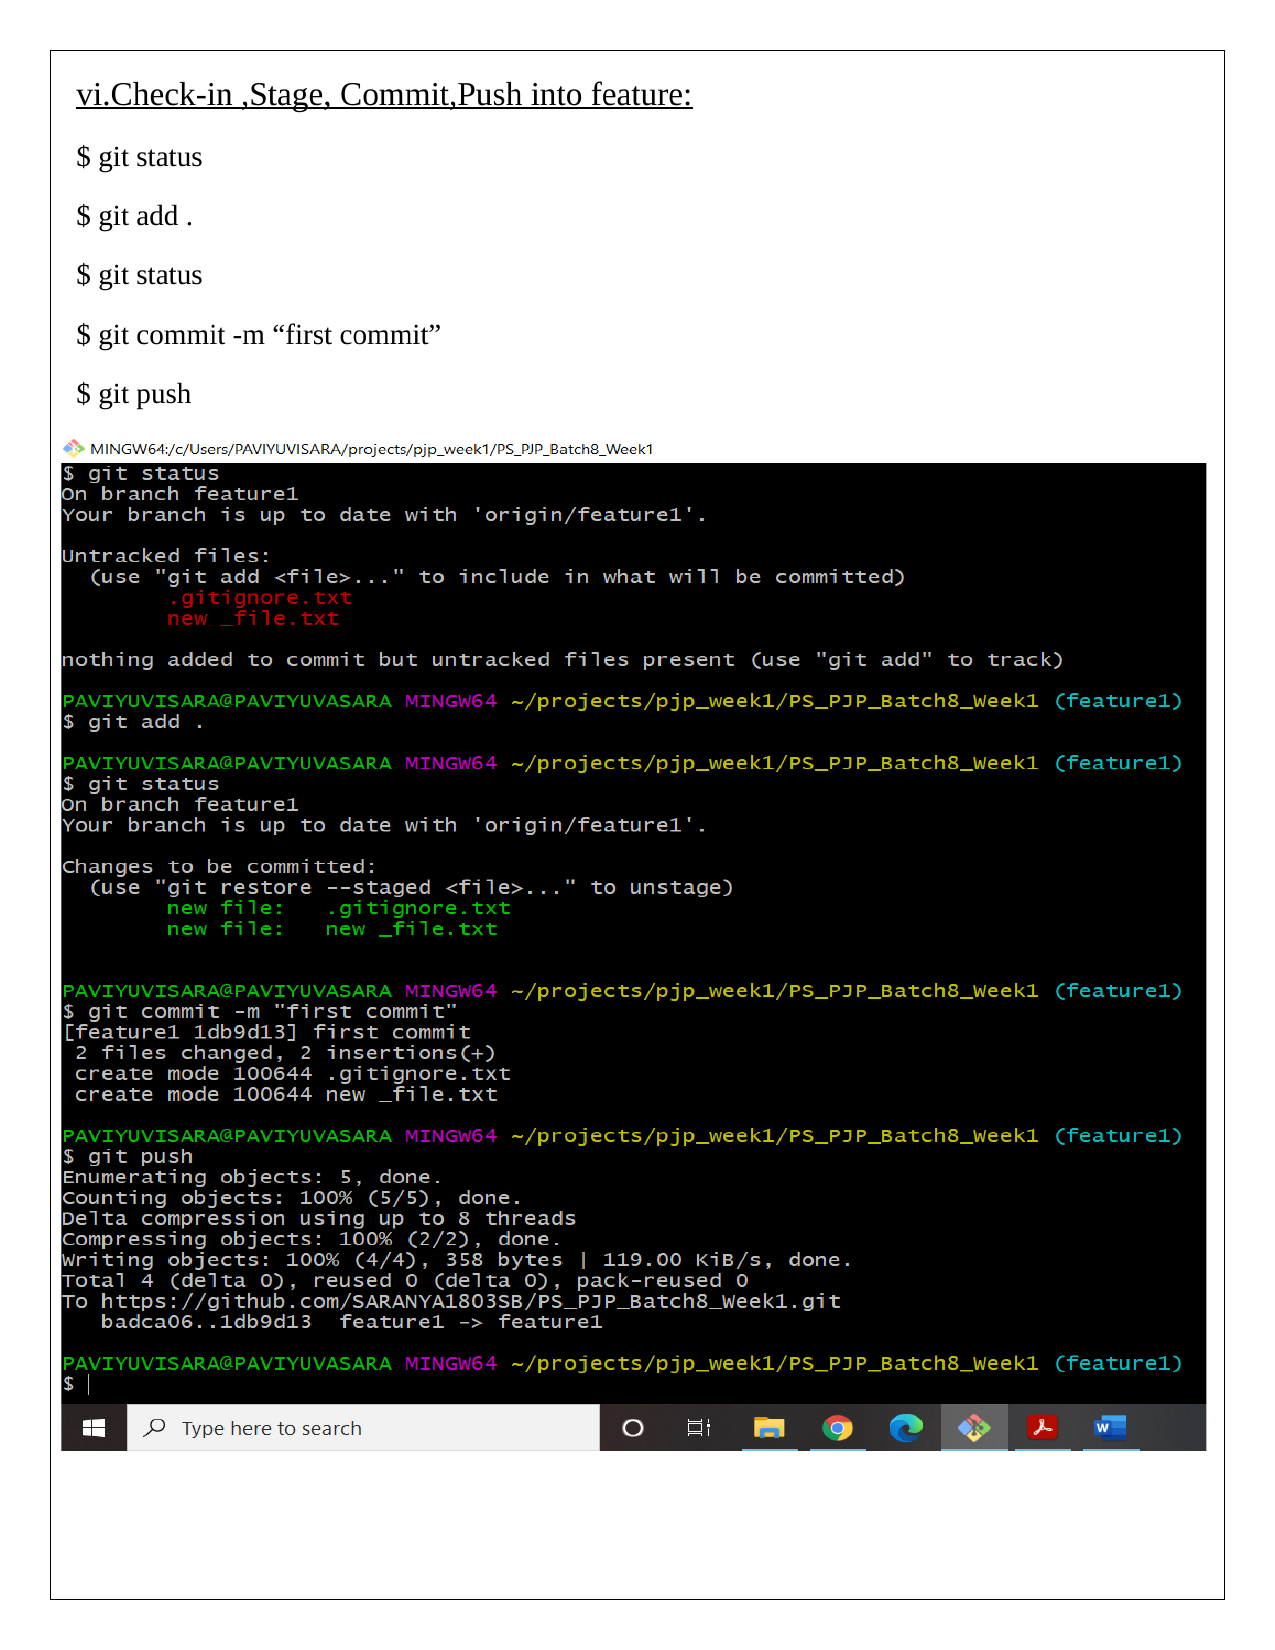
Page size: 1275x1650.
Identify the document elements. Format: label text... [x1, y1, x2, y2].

text $ git status [76, 257, 1213, 291]
text $ git status [76, 139, 1213, 172]
text $ git push [76, 376, 1213, 410]
text vi.Check-in ,Stage, Commit,Push into feature: [76, 74, 1213, 112]
text $ git commit -m “first commit” [76, 317, 1213, 350]
text $ git add . [76, 198, 1213, 232]
picture [61, 435, 1207, 1451]
